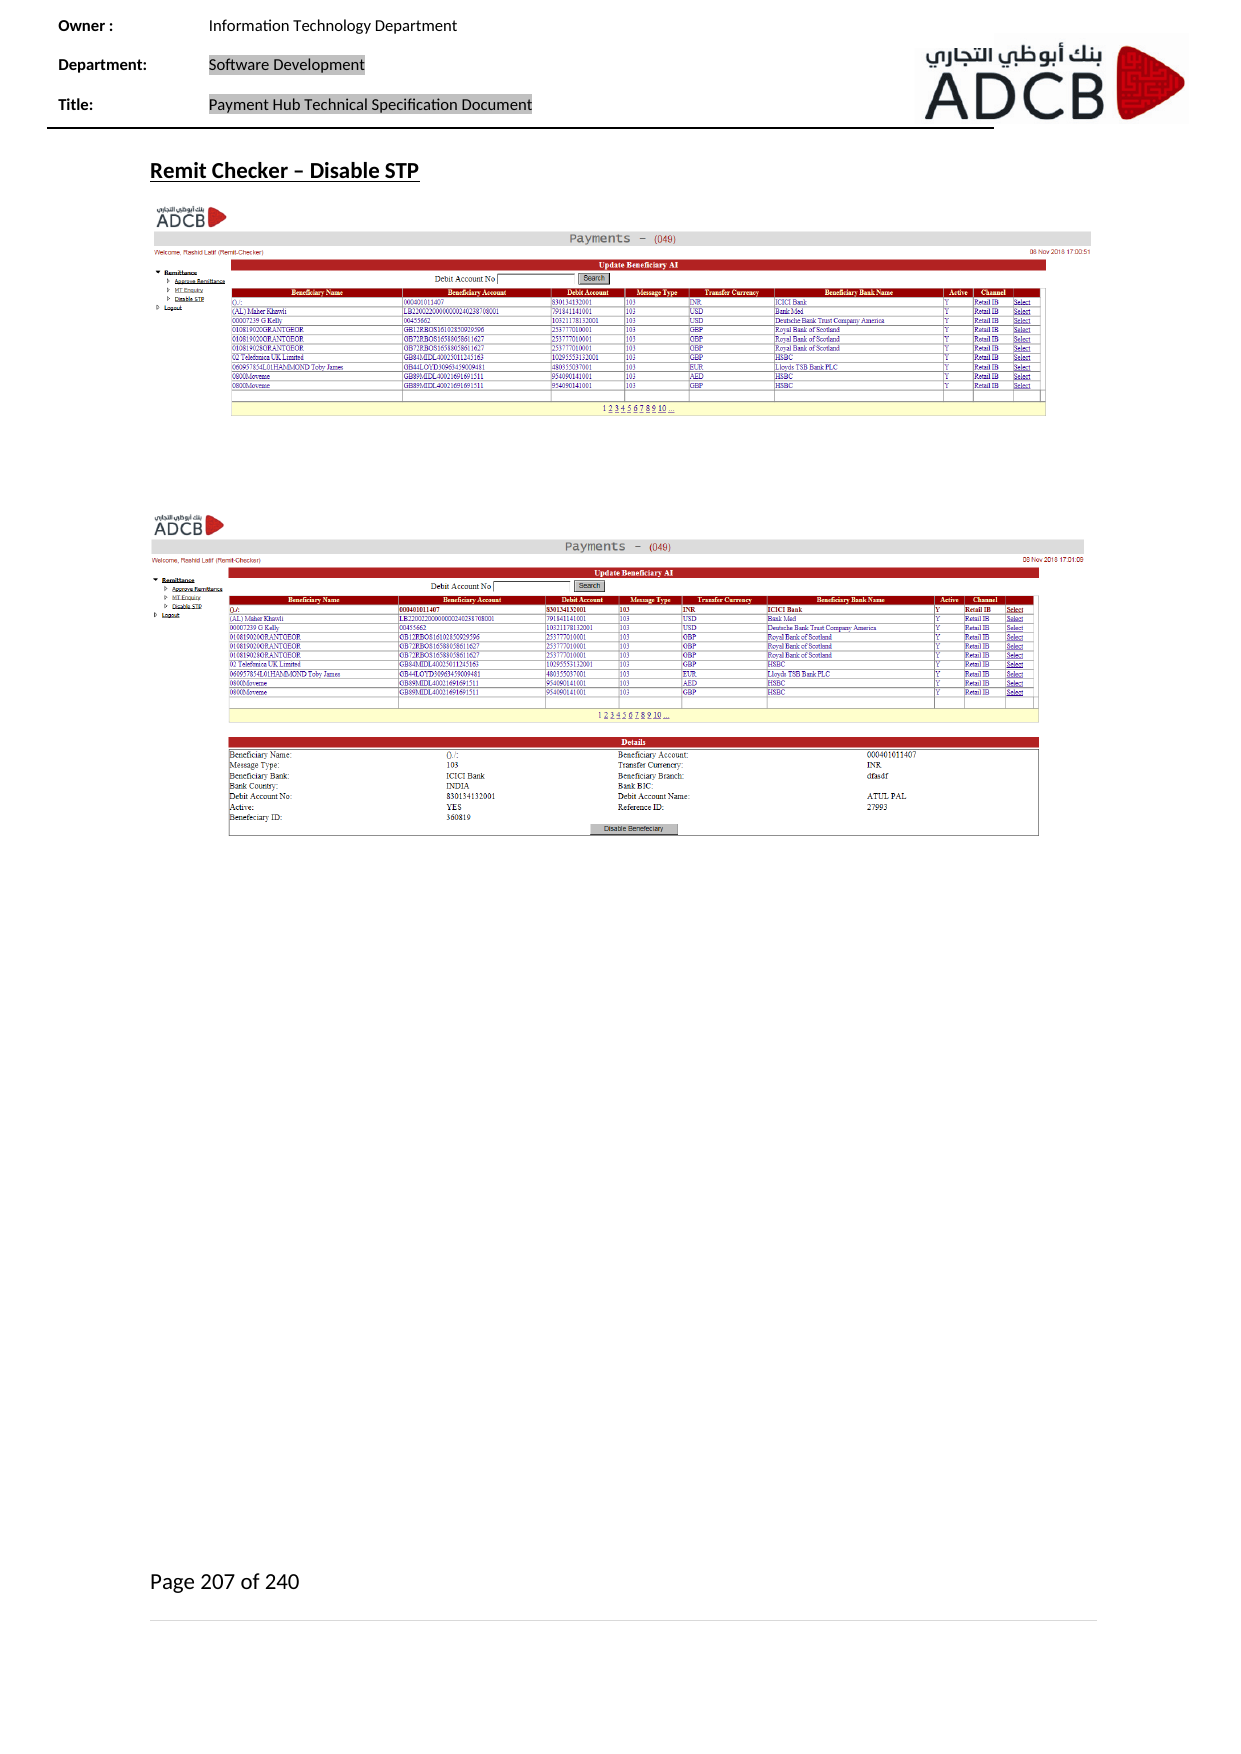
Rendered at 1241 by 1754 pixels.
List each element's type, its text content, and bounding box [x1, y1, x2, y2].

picture [150, 509, 1090, 854]
picture [914, 33, 1189, 124]
picture [150, 203, 1096, 444]
text Remit Checker – Disable STP [150, 157, 1097, 185]
